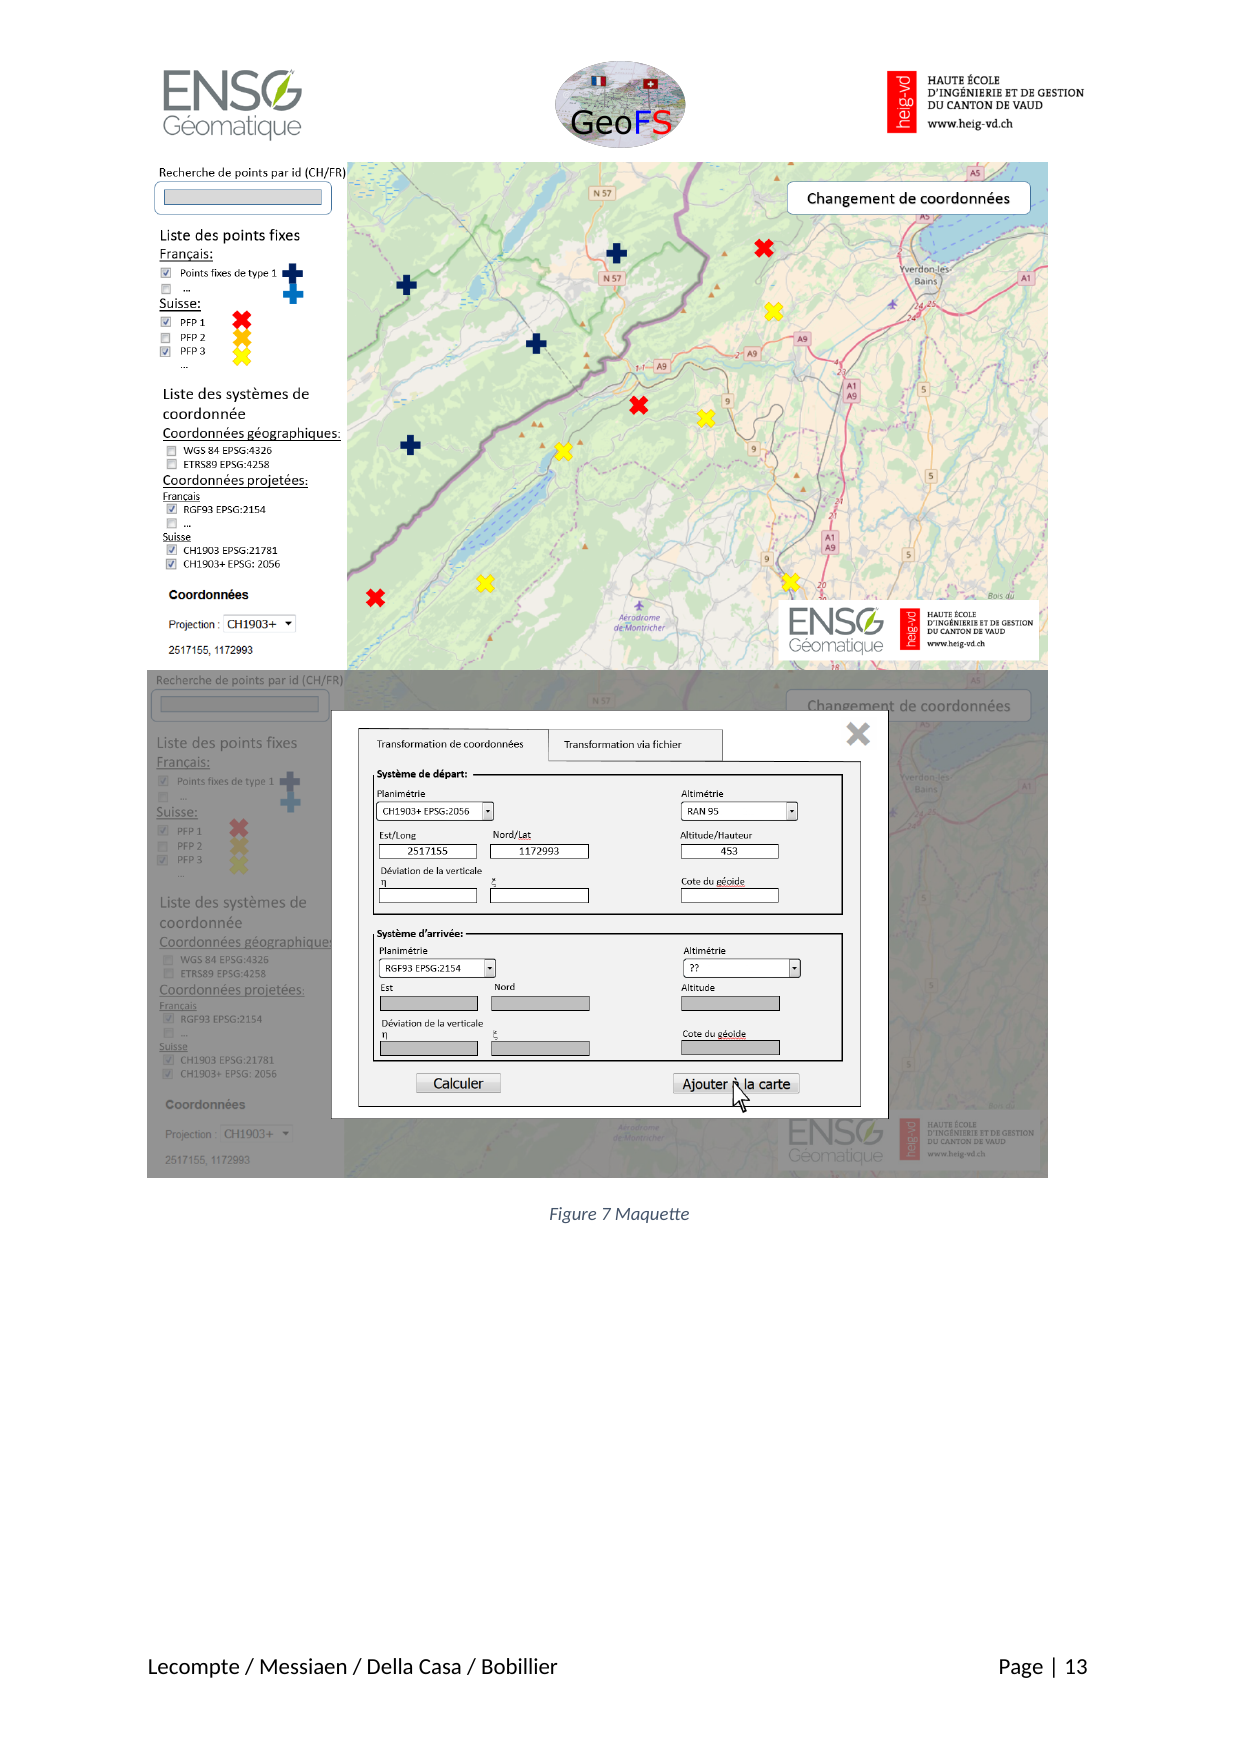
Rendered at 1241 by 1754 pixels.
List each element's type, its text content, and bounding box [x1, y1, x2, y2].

picture [147, 162, 1048, 1178]
picture [877, 59, 1093, 148]
picture [147, 59, 318, 148]
picture [551, 59, 689, 148]
